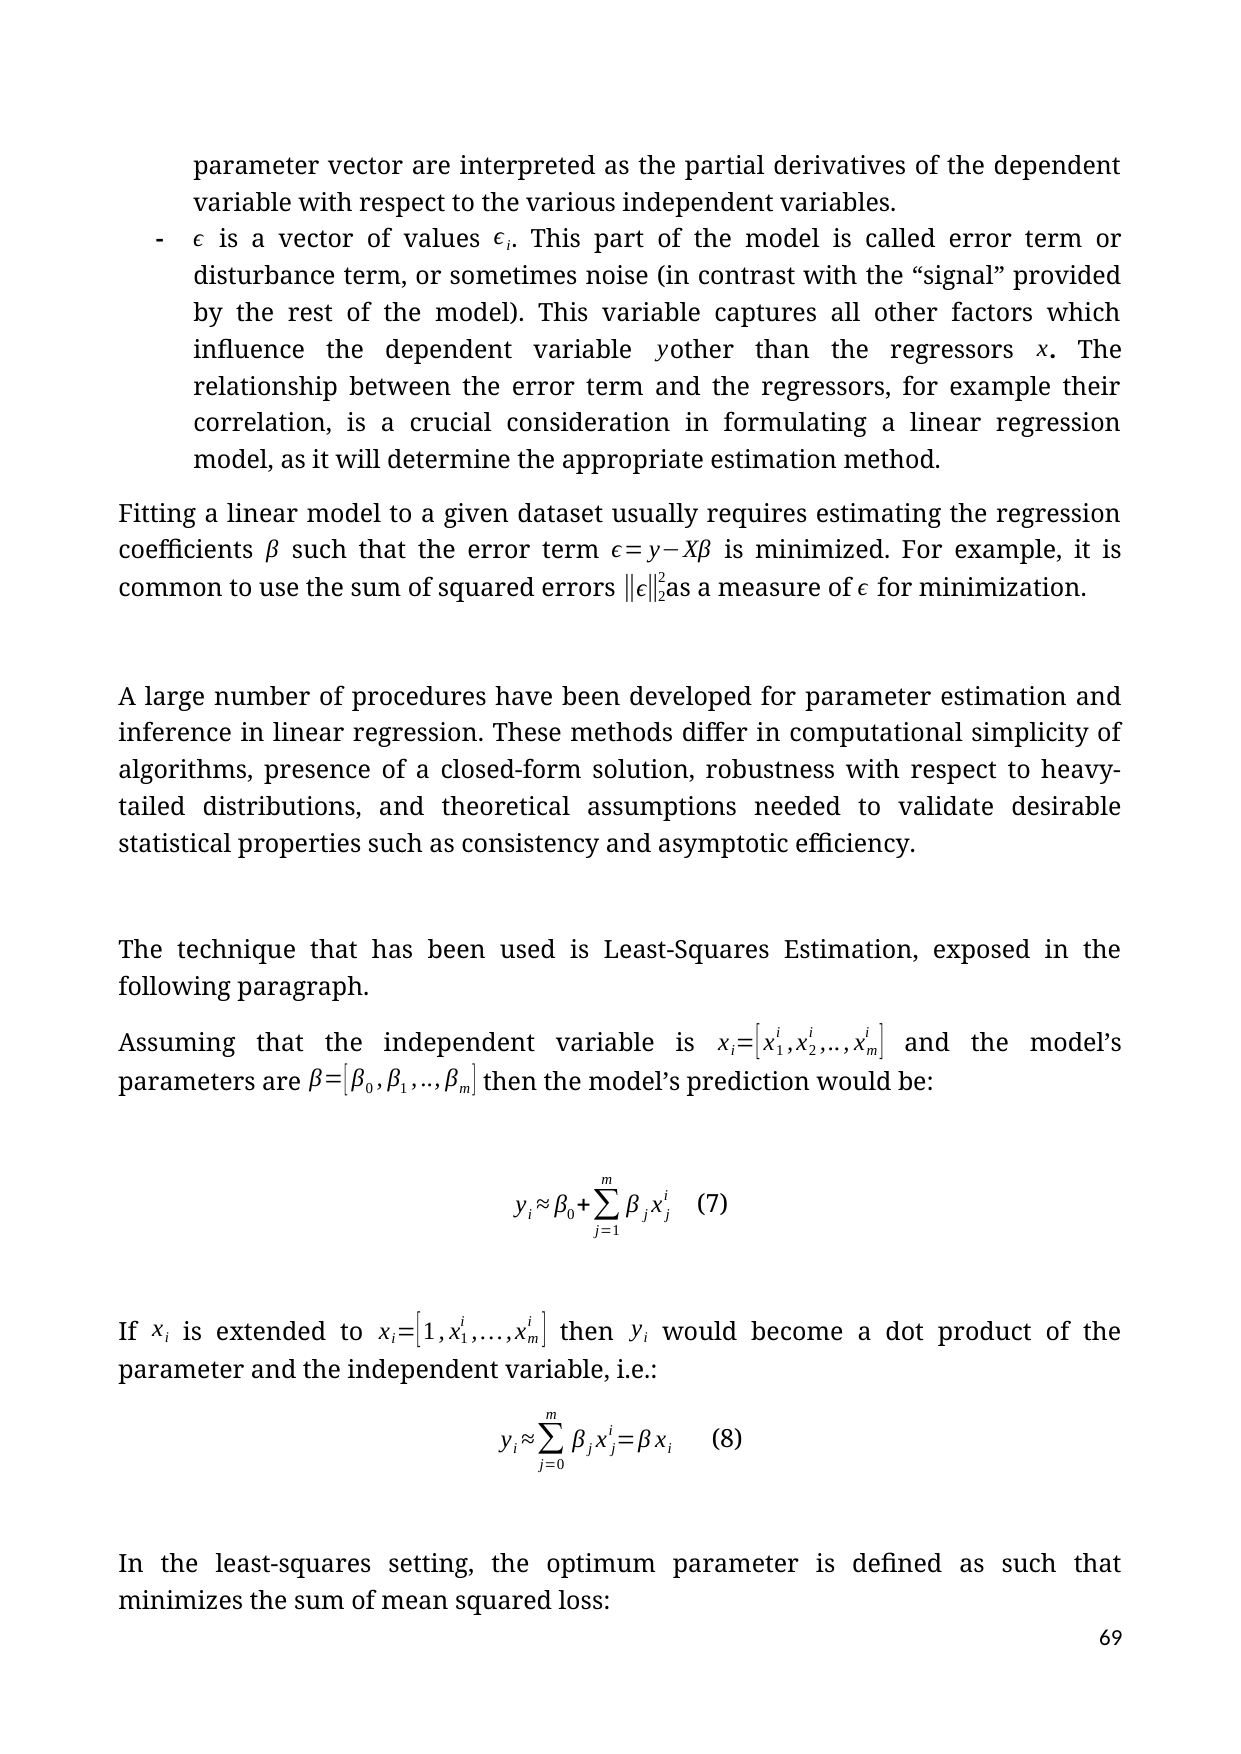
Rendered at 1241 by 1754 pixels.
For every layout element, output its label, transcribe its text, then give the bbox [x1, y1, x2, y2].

text (7) [118, 1171, 1122, 1238]
text In the least-squares setting, the optimum parameter is defined as such that minimizes the sum of mean squared loss: [118, 1546, 1122, 1616]
text Fitting a linear model to a given dataset usually requires estimating the regression coefficients such that the error term is minimized. For example, it is common to use the sum of squared errors as a measure of for minimization. [118, 495, 1122, 605]
list is a vector of values . This part of the model is called error term or disturbance term, or sometimes noise (in contrast with the “signal” provided by the rest of the model). This variable captures all other factors which influence the dependent variable other than the regressors . The relationship between the error term and the regressors, for example their correlation, is a crucial consideration in formulating a linear regression model, as it will determine the appropriate estimation method. [156, 221, 1122, 476]
text If is extended to then would become a dot product of the parameter and the independent variable, i.e.: [118, 1311, 1122, 1386]
text (8) [118, 1406, 1122, 1473]
text Assuming that the independent variable is and the model’s parameters are then the model’s prediction would be: [118, 1022, 1122, 1098]
text The technique that has been used is Least-Squares Estimation, exposed in the following paragraph. [118, 932, 1122, 1003]
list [156, 148, 1122, 218]
text A large number of procedures have been developed for parameter estimation and inference in linear regression. These methods differ in computational simplicity of algorithms, presence of a closed-form solution, robustness with respect to heavy-tailed distributions, and theoretical assumptions needed to validate desirable statistical properties such as consistency and asymptotic efficiency. [118, 678, 1122, 859]
